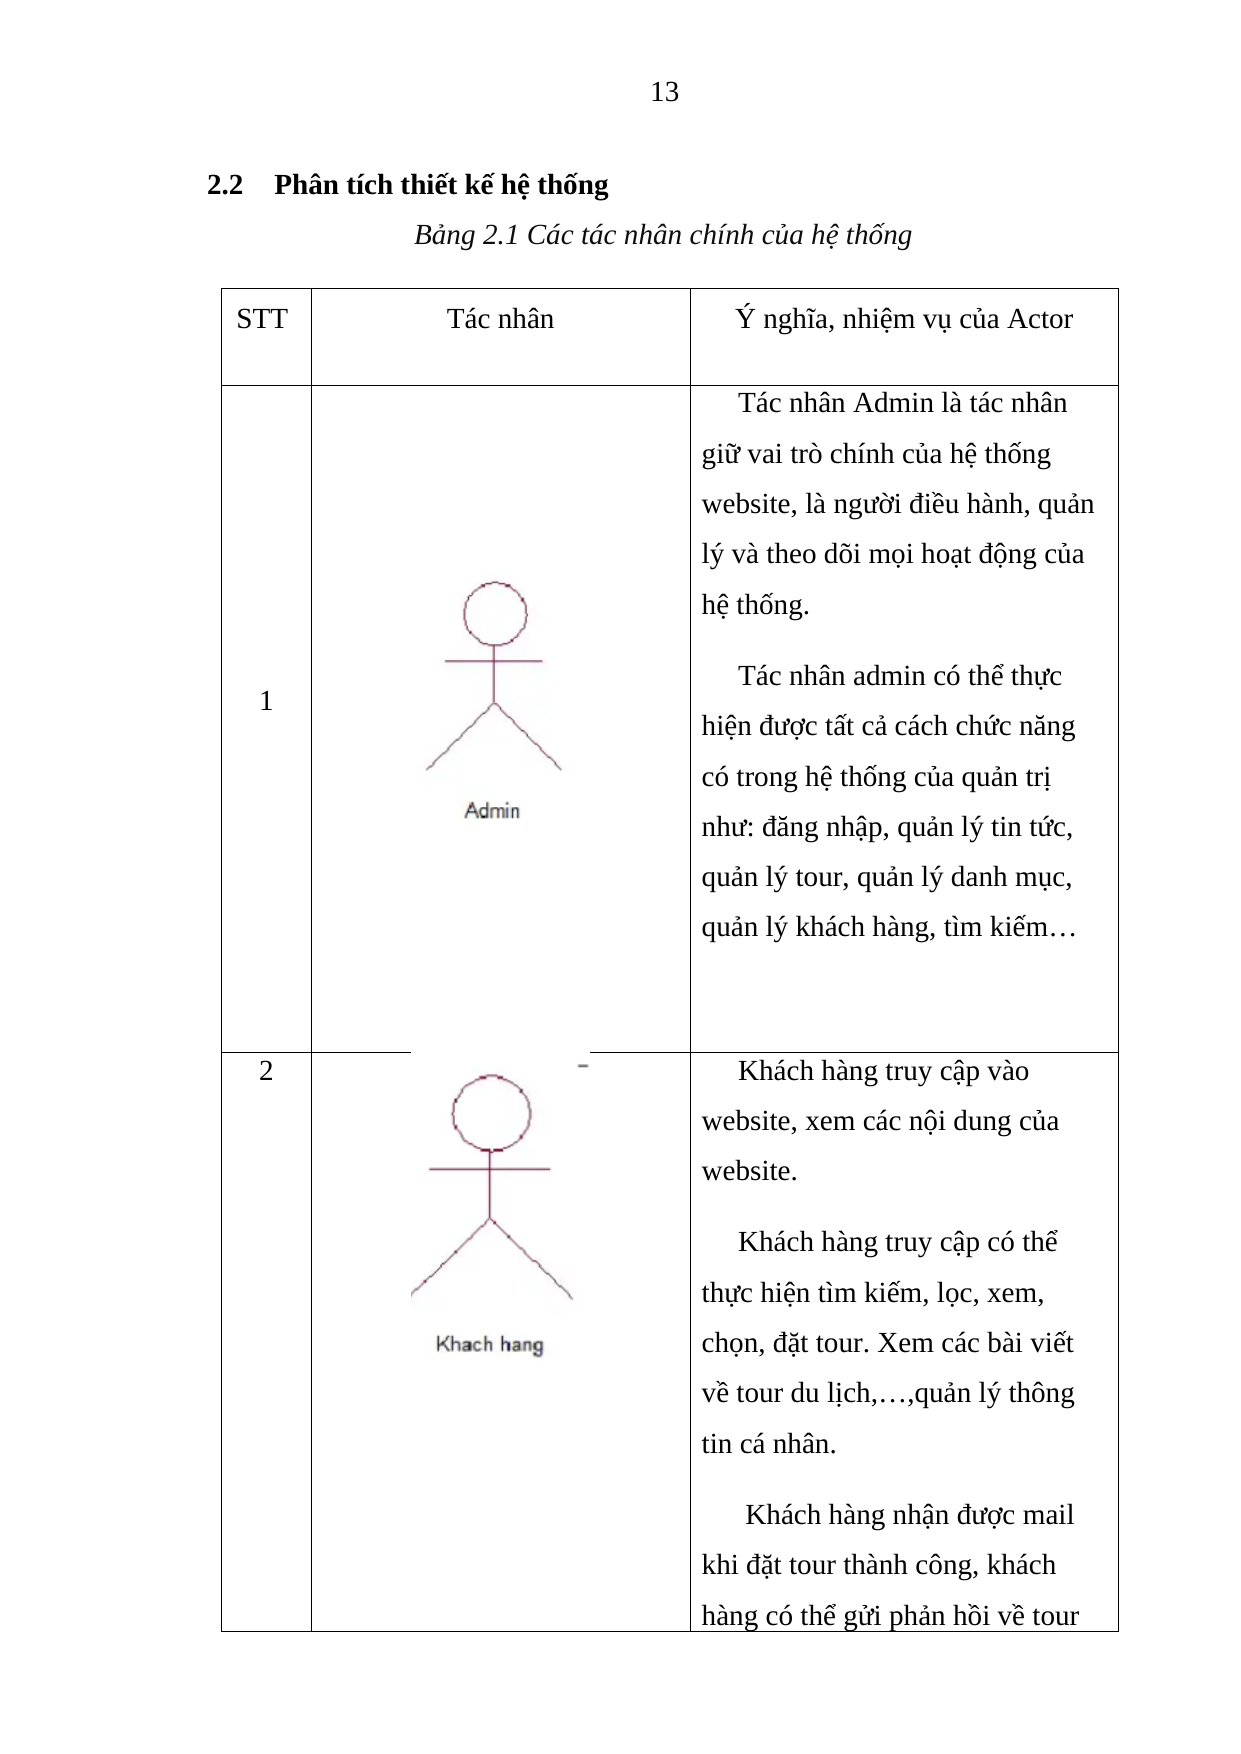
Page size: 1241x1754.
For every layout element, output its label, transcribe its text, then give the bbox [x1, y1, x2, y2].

table_cell [312, 1053, 690, 1631]
table_cell 1 [222, 386, 311, 1052]
picture [411, 1052, 591, 1369]
table_header Ý nghĩa, nhiệm vụ của Actor [691, 289, 1118, 384]
table_cell 2 [222, 1053, 311, 1631]
subtitle Phân tích thiết kế hệ thống [207, 167, 1122, 200]
text Bảng 2.1 Các tác nhân chính của hệ thống [207, 217, 1122, 251]
table_header Tác nhân [312, 289, 690, 384]
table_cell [691, 1053, 1118, 1631]
table_cell [312, 386, 690, 1052]
picture [392, 556, 609, 848]
table_header STT [222, 289, 311, 384]
table_cell Tác nhân Admin là tác nhân giữ vai trò chính của hệ thống website, là người điều hành, quản lý và theo dõi mọi hoạt động của hệ thống. Tác nhân admin có thể thực hiện được tất cả cách chức năng có trong hệ thống của quản trị như: đăng nhập, quản lý tin tức, quản lý tour, quản lý danh mục, quản lý khách hàng, tìm kiếm… [691, 386, 1118, 1052]
